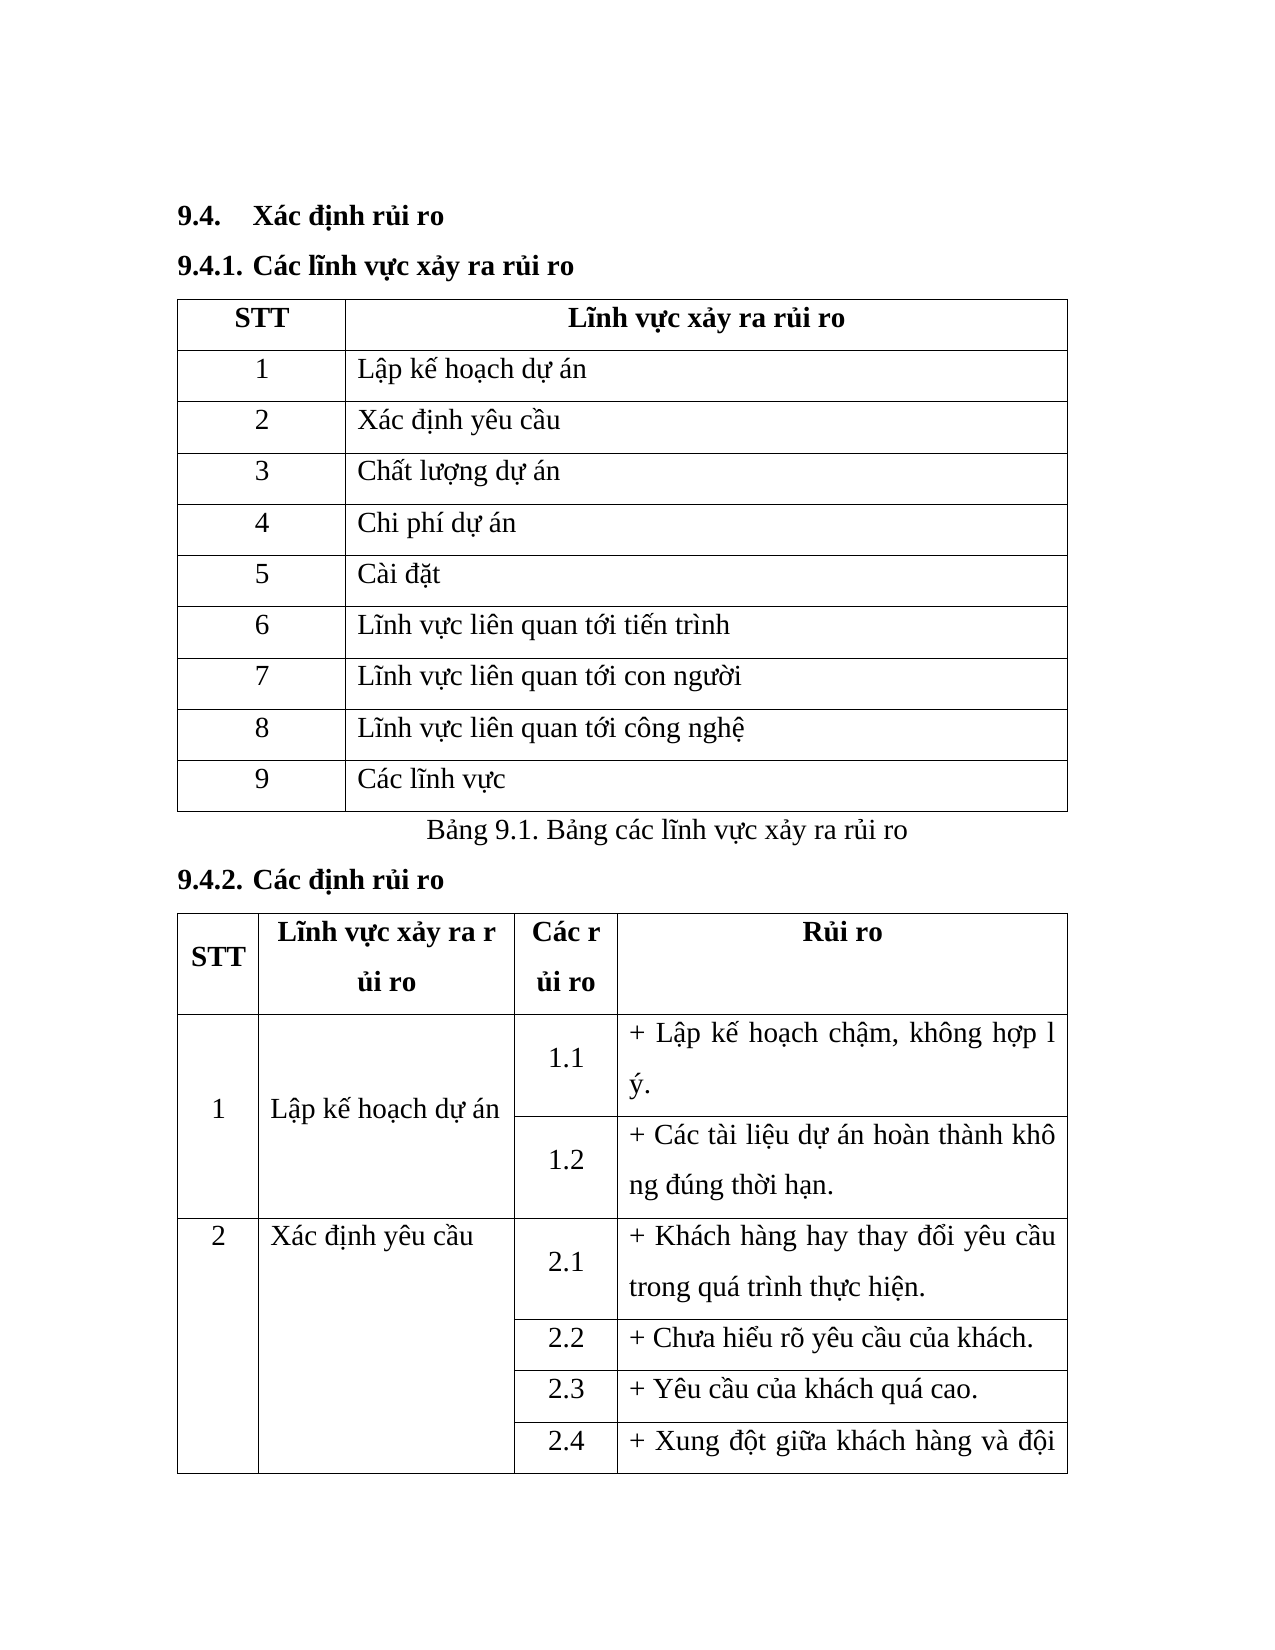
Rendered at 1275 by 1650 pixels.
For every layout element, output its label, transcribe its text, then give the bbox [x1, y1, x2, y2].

list Xác định rủi ro [177, 198, 1157, 232]
table_cell + Yêu cầu của khách quá cao. [618, 1371, 1067, 1422]
list Các lĩnh vực xảy ra rủi ro [177, 248, 1157, 282]
table_header STT [178, 300, 345, 350]
table_cell 2 [178, 1219, 258, 1473]
table_cell + Khách hàng hay thay đổi yêu cầu trong quá trình thực hiện. [618, 1219, 1067, 1319]
table_cell Xác định yêu cầu [259, 1219, 514, 1473]
table_cell Lĩnh vực liên quan tới tiến trình [346, 607, 1067, 657]
table_header STT [178, 914, 258, 1014]
table_cell 8 [178, 710, 345, 760]
table_cell Lập kế hoạch dự án [346, 351, 1067, 401]
table_header Lĩnh vực xảy ra rủi ro [259, 914, 514, 1014]
table_cell 1 [178, 351, 345, 401]
text Bảng 9.1. Bảng các lĩnh vực xảy ra rủi ro [177, 812, 1157, 846]
table_cell 1.2 [515, 1117, 617, 1217]
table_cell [618, 1423, 1067, 1473]
table_cell 2.2 [515, 1320, 617, 1370]
table_cell 1.1 [515, 1015, 617, 1116]
table_cell 2.3 [515, 1371, 617, 1422]
table_cell + Chưa hiểu rõ yêu cầu của khách. [618, 1320, 1067, 1370]
table_cell 4 [178, 505, 345, 555]
table_cell 9 [178, 761, 345, 811]
table_cell Các lĩnh vực [346, 761, 1067, 811]
table_header Các rủi ro [515, 914, 617, 1014]
table_cell 2.4 [515, 1423, 617, 1473]
table_header Lĩnh vực xảy ra rủi ro [346, 300, 1067, 350]
table_cell Cài đặt [346, 556, 1067, 606]
table_cell Chất lượng dự án [346, 454, 1067, 504]
table_cell Xác định yêu cầu [346, 402, 1067, 452]
table_cell 5 [178, 556, 345, 606]
table_cell 3 [178, 454, 345, 504]
table_cell 2 [178, 402, 345, 452]
table_cell 7 [178, 659, 345, 709]
list Các định rủi ro [177, 862, 1157, 896]
table_cell + Lập kế hoạch chậm, không hợp lý. [618, 1015, 1067, 1116]
table_cell 1 [178, 1015, 258, 1217]
table_cell Lập kế hoạch dự án [259, 1015, 514, 1217]
table_cell Lĩnh vực liên quan tới công nghệ [346, 710, 1067, 760]
table_cell 6 [178, 607, 345, 657]
table_header Rủi ro [618, 914, 1067, 1014]
table_cell Lĩnh vực liên quan tới con người [346, 659, 1067, 709]
table_cell 2.1 [515, 1219, 617, 1319]
table_cell Chi phí dự án [346, 505, 1067, 555]
table_cell + Các tài liệu dự án hoàn thành không đúng thời hạn. [618, 1117, 1067, 1217]
